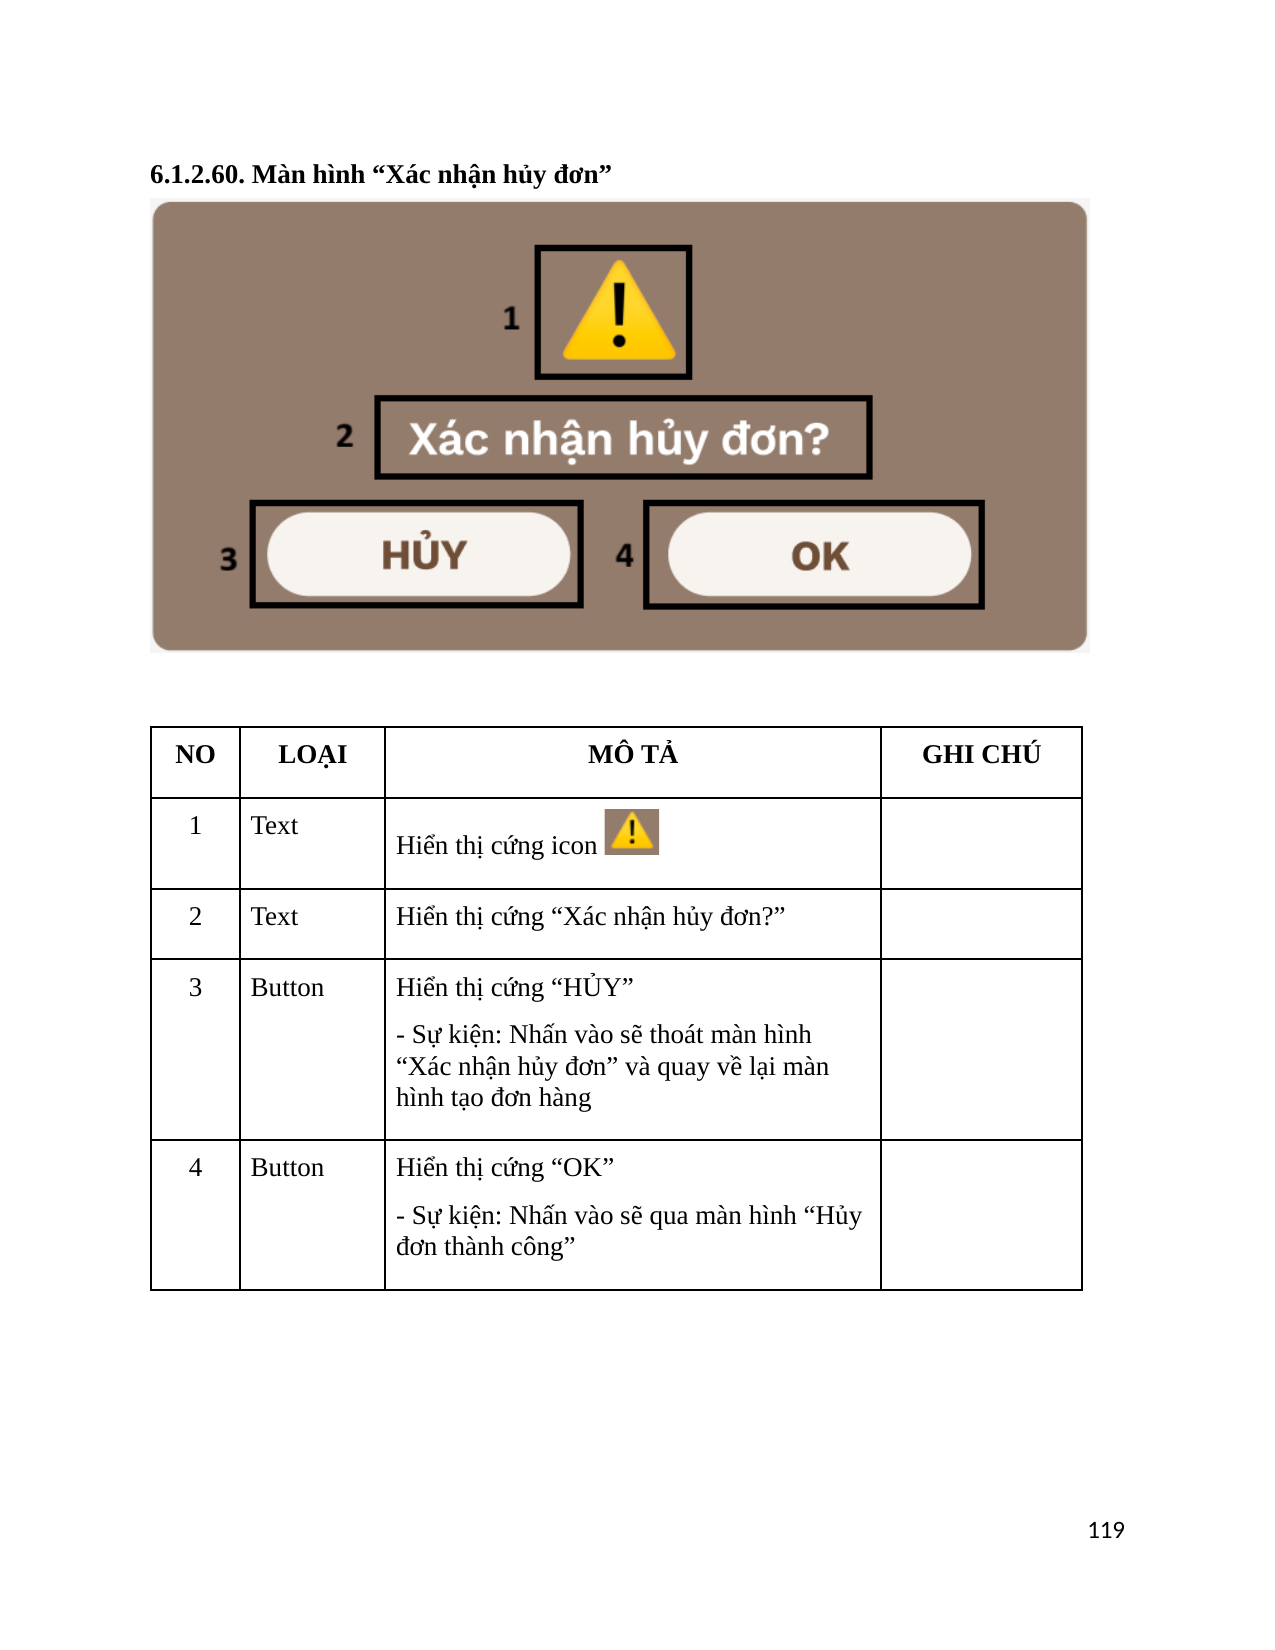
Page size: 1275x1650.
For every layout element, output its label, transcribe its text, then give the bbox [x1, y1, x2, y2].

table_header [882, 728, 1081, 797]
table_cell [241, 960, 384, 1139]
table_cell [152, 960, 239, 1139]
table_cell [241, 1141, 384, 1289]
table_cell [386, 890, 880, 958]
picture [604, 809, 660, 855]
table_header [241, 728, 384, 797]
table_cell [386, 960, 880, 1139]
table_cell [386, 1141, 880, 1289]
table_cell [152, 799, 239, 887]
picture [150, 198, 1091, 653]
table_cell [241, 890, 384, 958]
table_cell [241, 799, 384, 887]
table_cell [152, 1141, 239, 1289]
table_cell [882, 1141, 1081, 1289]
subtitle 6.1.2.60. Màn hình “Xác nhận hủy đơn” [150, 158, 1125, 189]
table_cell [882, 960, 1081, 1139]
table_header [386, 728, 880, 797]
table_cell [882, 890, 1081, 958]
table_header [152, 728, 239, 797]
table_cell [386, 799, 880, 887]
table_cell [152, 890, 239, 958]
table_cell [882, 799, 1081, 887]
